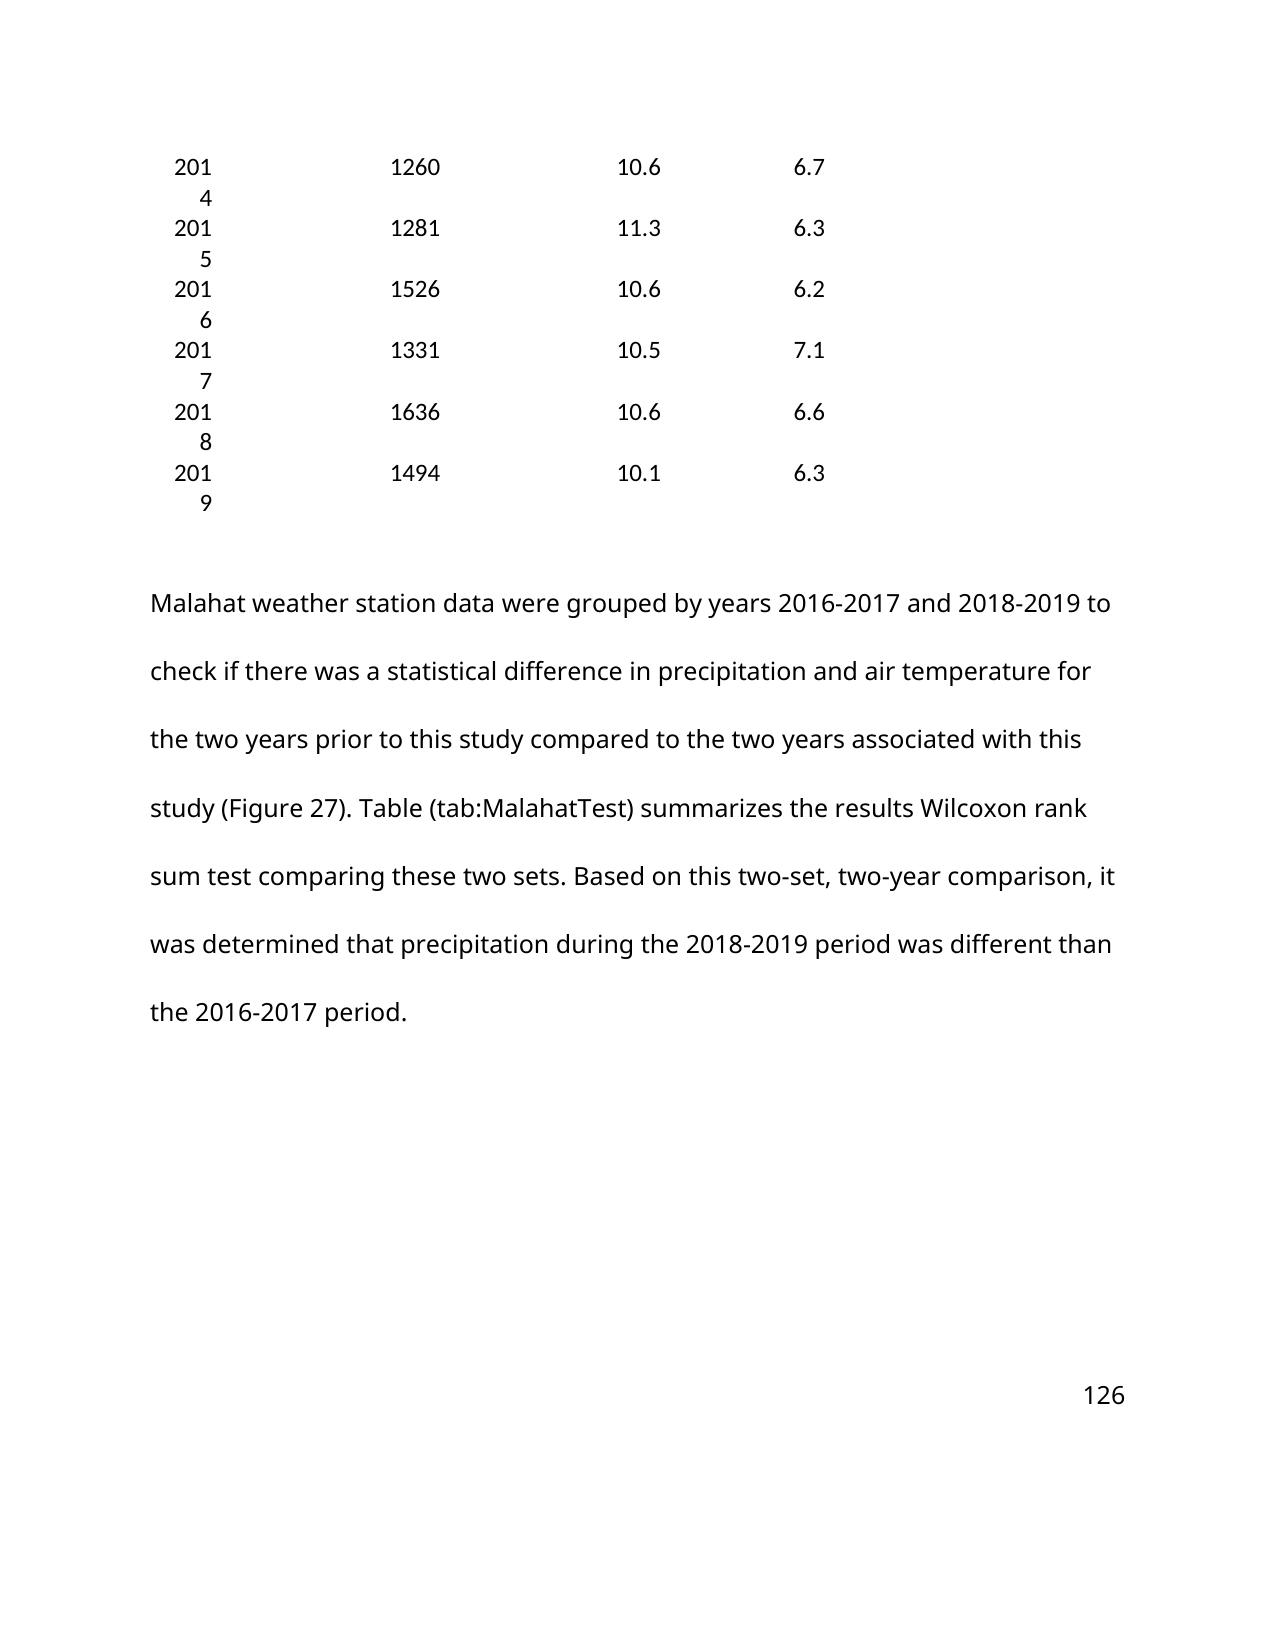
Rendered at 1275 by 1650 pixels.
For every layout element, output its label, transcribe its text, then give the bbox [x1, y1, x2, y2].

text Malahat weather station data were grouped by years 2016-2017 and 2018-2019 to check if there was a statistical difference in precipitation and air temperature for the two years prior to this study compared to the two years associated with this study (Figure 27). Table (tab:MalahatTest) summarizes the results Wilcoxon rank sum test comparing these two sets. Based on this two-set, two-year comparison, it was determined that precipitation during the 2018-2019 period was different than the 2016-2017 period. [150, 586, 1125, 1029]
table_cell 1260 [223, 150, 451, 213]
table_cell 2018 [150, 396, 223, 457]
table_cell 1281 [223, 213, 451, 274]
table_cell 2019 [150, 457, 223, 518]
table_cell 7.1 [672, 335, 836, 396]
table_cell 10.1 [451, 457, 672, 518]
table_cell 6.7 [672, 150, 836, 213]
table_cell 6.6 [672, 396, 836, 457]
table_cell 11.3 [451, 213, 672, 274]
table_cell 2016 [150, 274, 223, 335]
table_cell 1494 [223, 457, 451, 518]
table_cell 10.6 [451, 150, 672, 213]
table_cell 6.3 [672, 213, 836, 274]
table_cell 1526 [223, 274, 451, 335]
table_cell 10.6 [451, 274, 672, 335]
table_cell 1636 [223, 396, 451, 457]
table_cell 6.3 [672, 457, 836, 518]
table_cell 6.2 [672, 274, 836, 335]
table_cell 2015 [150, 213, 223, 274]
table_cell 10.6 [451, 396, 672, 457]
table_cell 1331 [223, 335, 451, 396]
table_cell 10.5 [451, 335, 672, 396]
table_cell 2017 [150, 335, 223, 396]
table_cell 2014 [150, 150, 223, 213]
